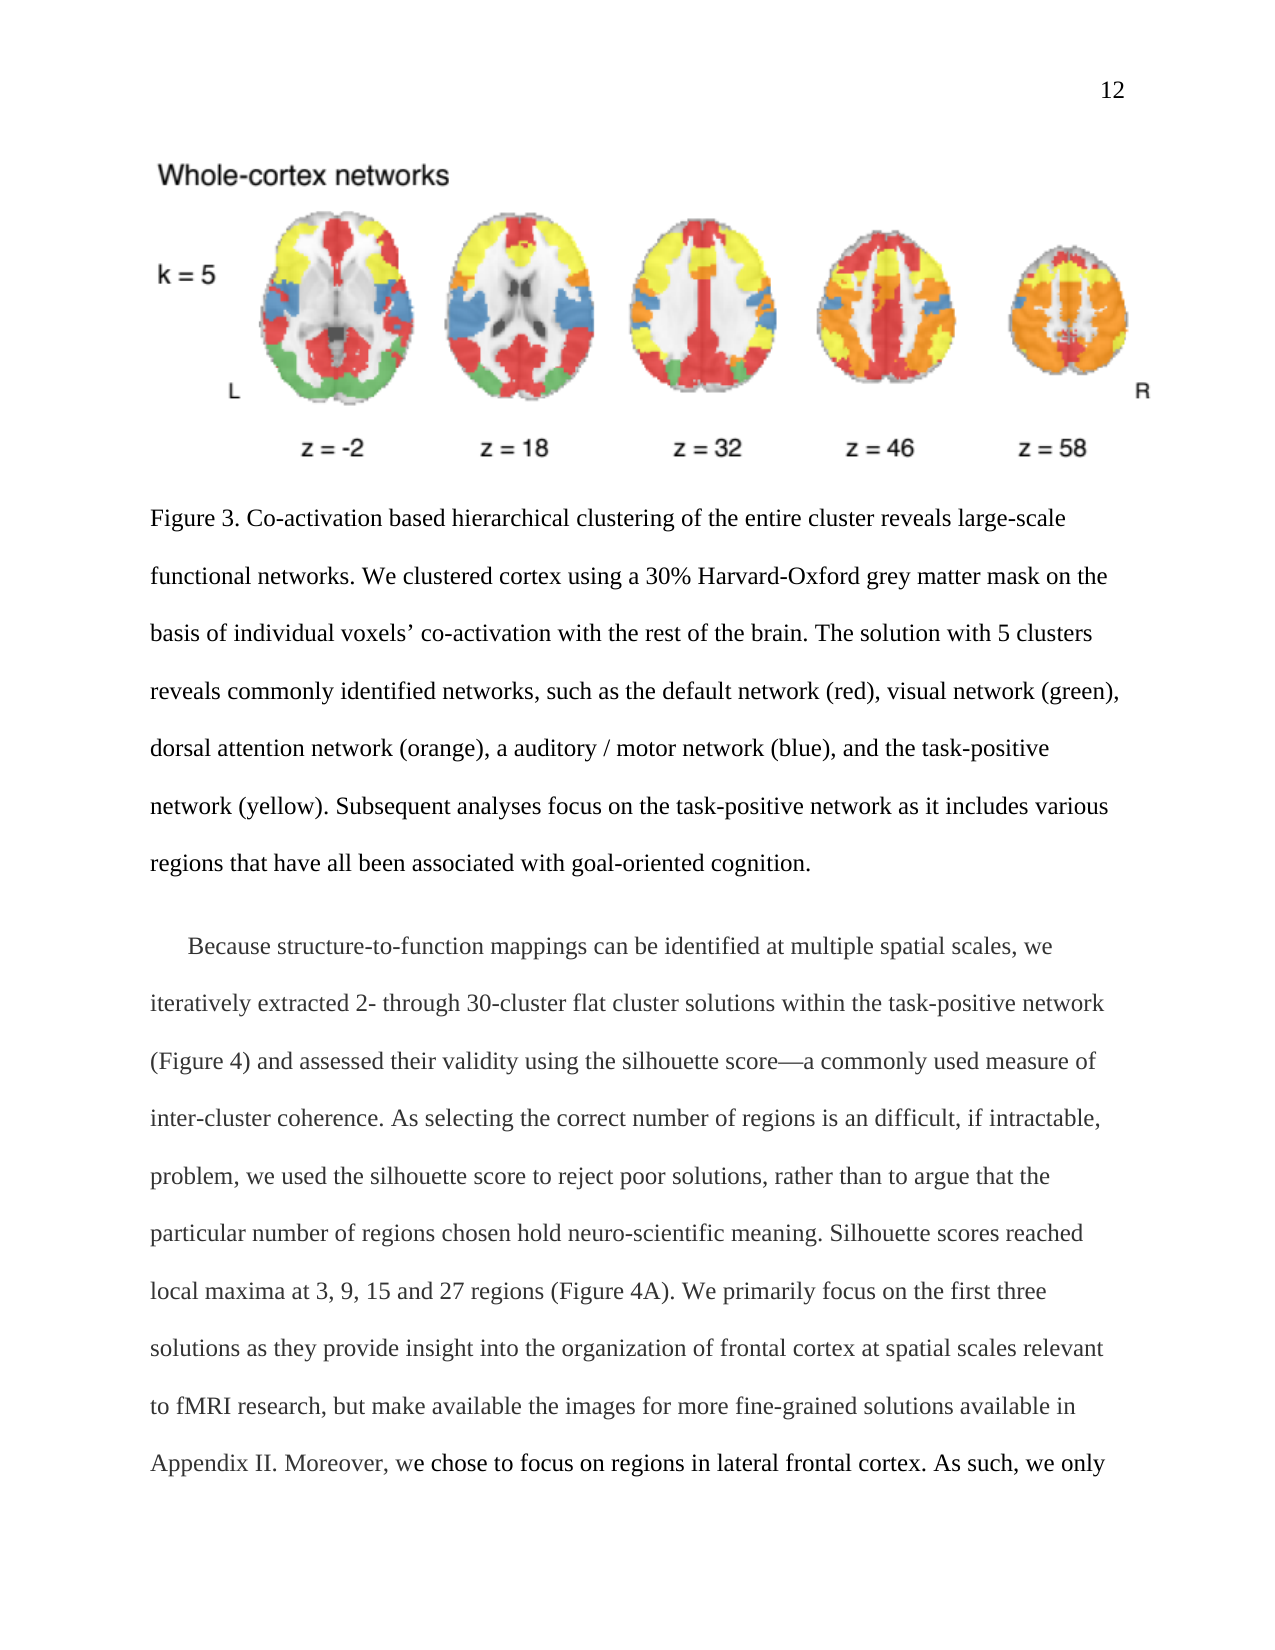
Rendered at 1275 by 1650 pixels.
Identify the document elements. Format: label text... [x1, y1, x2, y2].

text Figure 3. Co-activation based hierarchical clustering of the entire cluster reveals large-scale functional networks. We clustered cortex using a 30% Harvard-Oxford grey matter mask on the basis of individual voxels’ co-activation with the rest of the brain. The solution with 5 clusters reveals commonly identified networks, such as the default network (red), visual network (green), dorsal attention network (orange), a auditory / motor network (blue), and the task-positive network (yellow). Subsequent analyses focus on the task-positive network as it includes various regions that have all been associated with goal-oriented cognition. [150, 475, 1125, 877]
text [150, 931, 1125, 1477]
